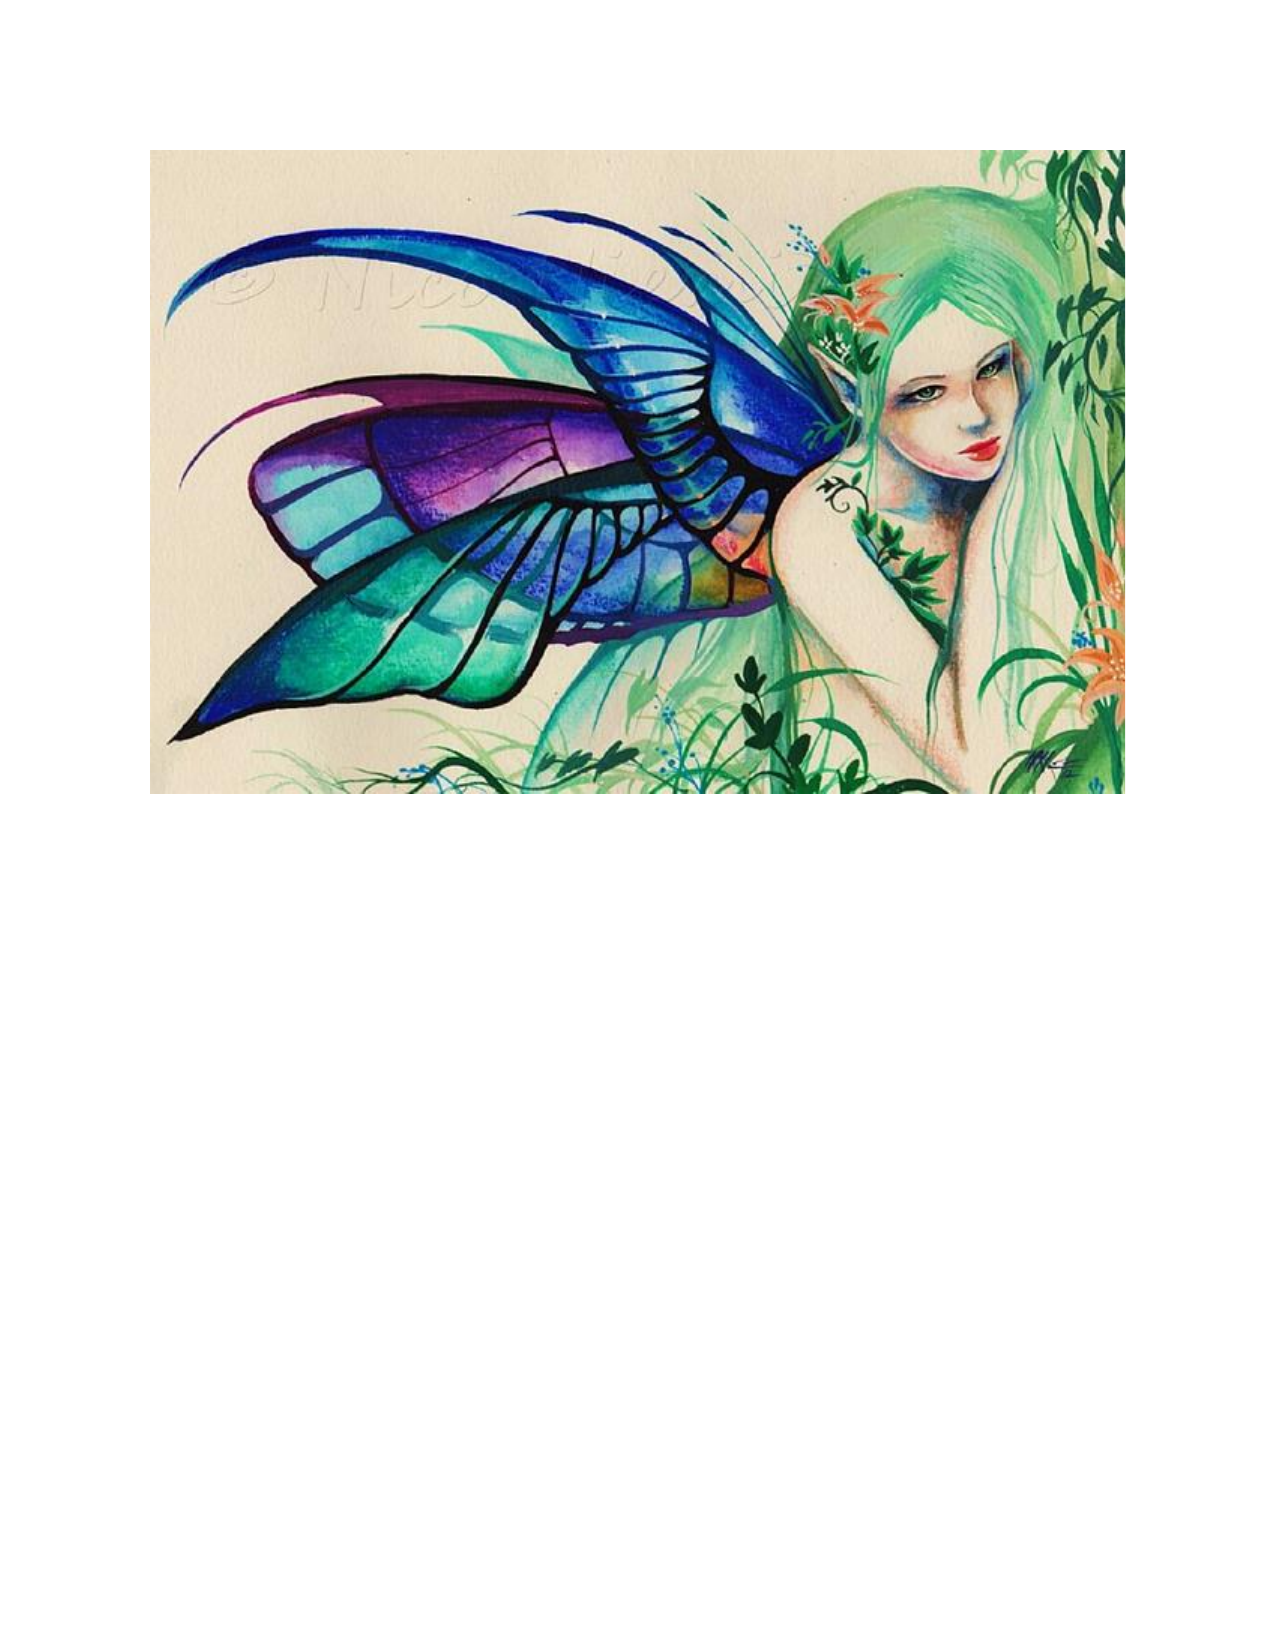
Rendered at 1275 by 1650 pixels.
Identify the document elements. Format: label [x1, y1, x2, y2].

picture [150, 150, 1125, 794]
